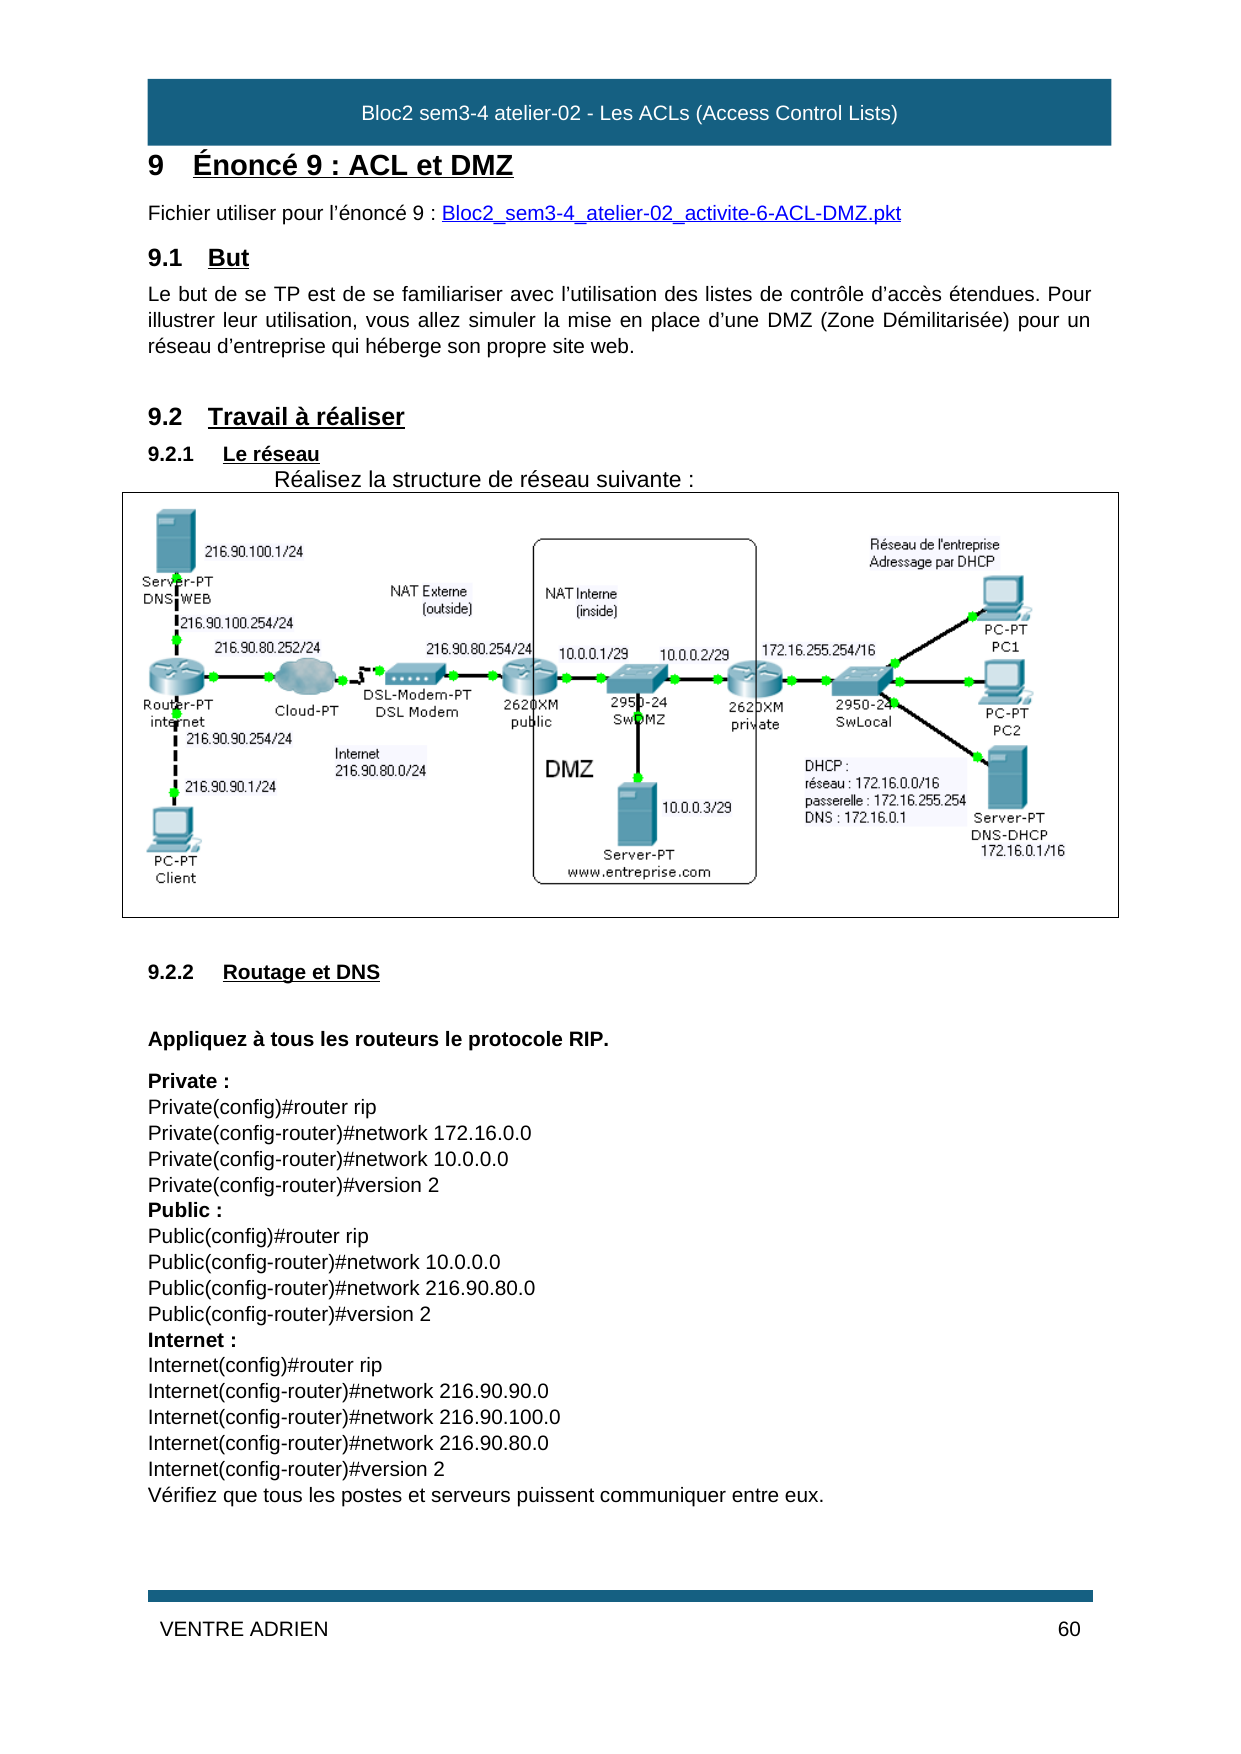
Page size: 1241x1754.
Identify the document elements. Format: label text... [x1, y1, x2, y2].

list Le but de se TP est de se familiariser avec l’utilisation des listes de contrôle d’accès étendues. Pour illustrer leur utilisation, vous allez simuler la mise en place d’une DMZ (Zone Démilitarisée) pour un réseau d’entreprise qui héberge son propre site web. [148, 282, 1093, 358]
text Vérifiez que tous les postes et serveurs puissent communiquer entre eux. [148, 1482, 1093, 1506]
text Réalisez la structure de réseau suivante : [274, 466, 1093, 492]
text Public : [148, 1198, 1093, 1222]
text Private(config-router)#version 2 [148, 1172, 1093, 1196]
text Private(config-router)#network 10.0.0.0 [148, 1147, 1093, 1171]
subtitle But [148, 243, 1093, 272]
subtitle Travail à réaliser [148, 402, 1093, 431]
text Public(config-router)#version 2 [148, 1302, 1093, 1326]
text Private(config-router)#network 172.16.0.0 [148, 1121, 1093, 1145]
subtitle Le réseau [148, 442, 1093, 466]
text Public(config)#router rip [148, 1224, 1093, 1248]
subtitle Énoncé 9 : ACL et DMZ [148, 148, 1093, 181]
text Public(config-router)#network 10.0.0.0 [148, 1250, 1093, 1274]
text Appliquez à tous les routeurs le protocole RIP. [148, 1027, 1093, 1051]
text Fichier utiliser pour l’énoncé 9 : Bloc2_sem3-4_atelier-02_activite-6-ACL-DMZ.pkt [148, 200, 1093, 224]
text Public(config-router)#network 216.90.80.0 [148, 1276, 1093, 1300]
picture [127, 498, 1073, 893]
text Internet : [148, 1327, 1093, 1351]
text Private(config)#router rip [148, 1095, 1093, 1119]
text Internet(config-router)#network 216.90.80.0 [148, 1431, 1093, 1455]
text Internet(config-router)#network 216.90.90.0 [148, 1379, 1093, 1403]
text Internet(config-router)#version 2 [148, 1457, 1093, 1481]
subtitle Routage et DNS [148, 960, 1093, 984]
text Internet(config-router)#network 216.90.100.0 [148, 1405, 1093, 1429]
text Internet(config)#router rip [148, 1353, 1093, 1377]
text Private : [148, 1069, 1093, 1093]
table_header [123, 493, 1118, 917]
